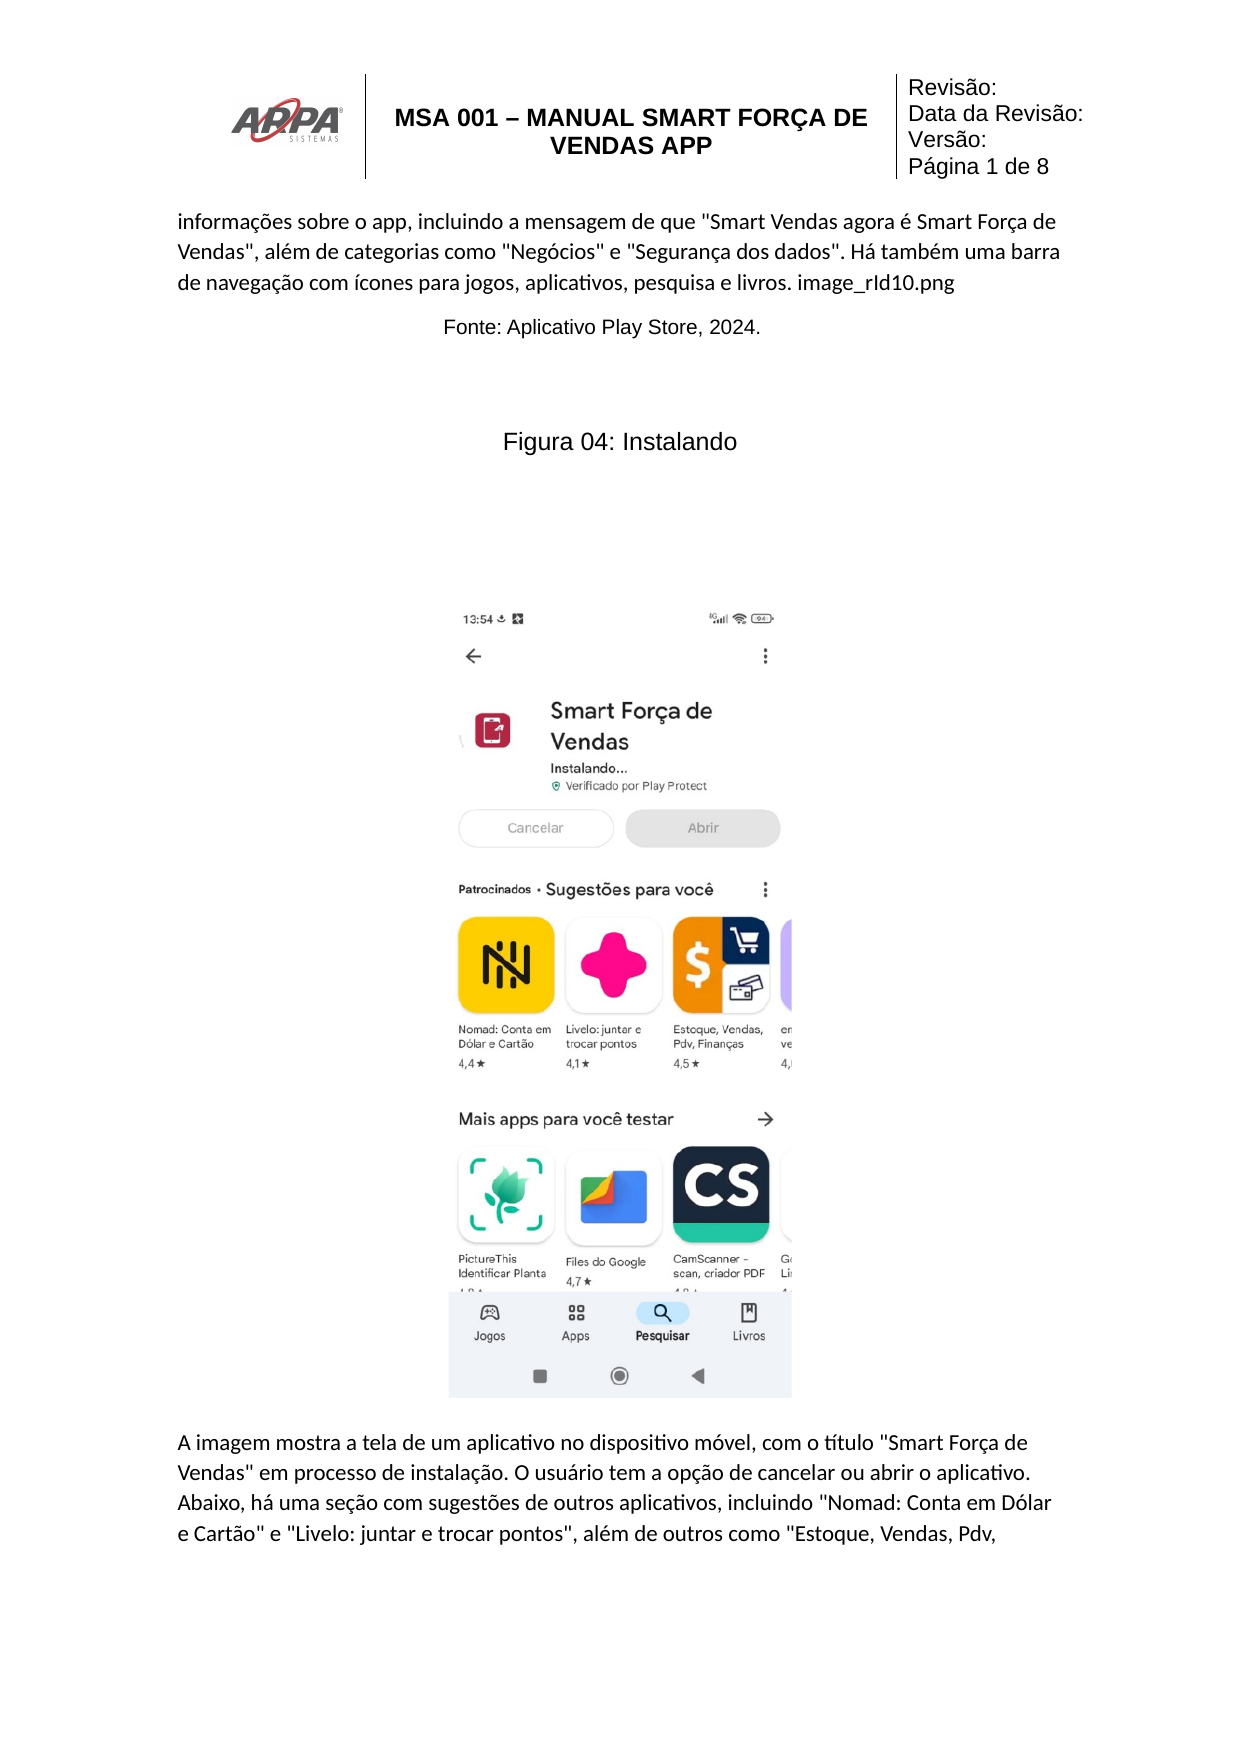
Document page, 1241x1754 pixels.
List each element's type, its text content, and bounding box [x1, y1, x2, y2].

text Fonte: Aplicativo Play Store, 2024. [443, 314, 1063, 338]
text Figura 04: Instalando [177, 427, 1063, 456]
picture [231, 98, 343, 147]
picture [448, 606, 792, 1398]
